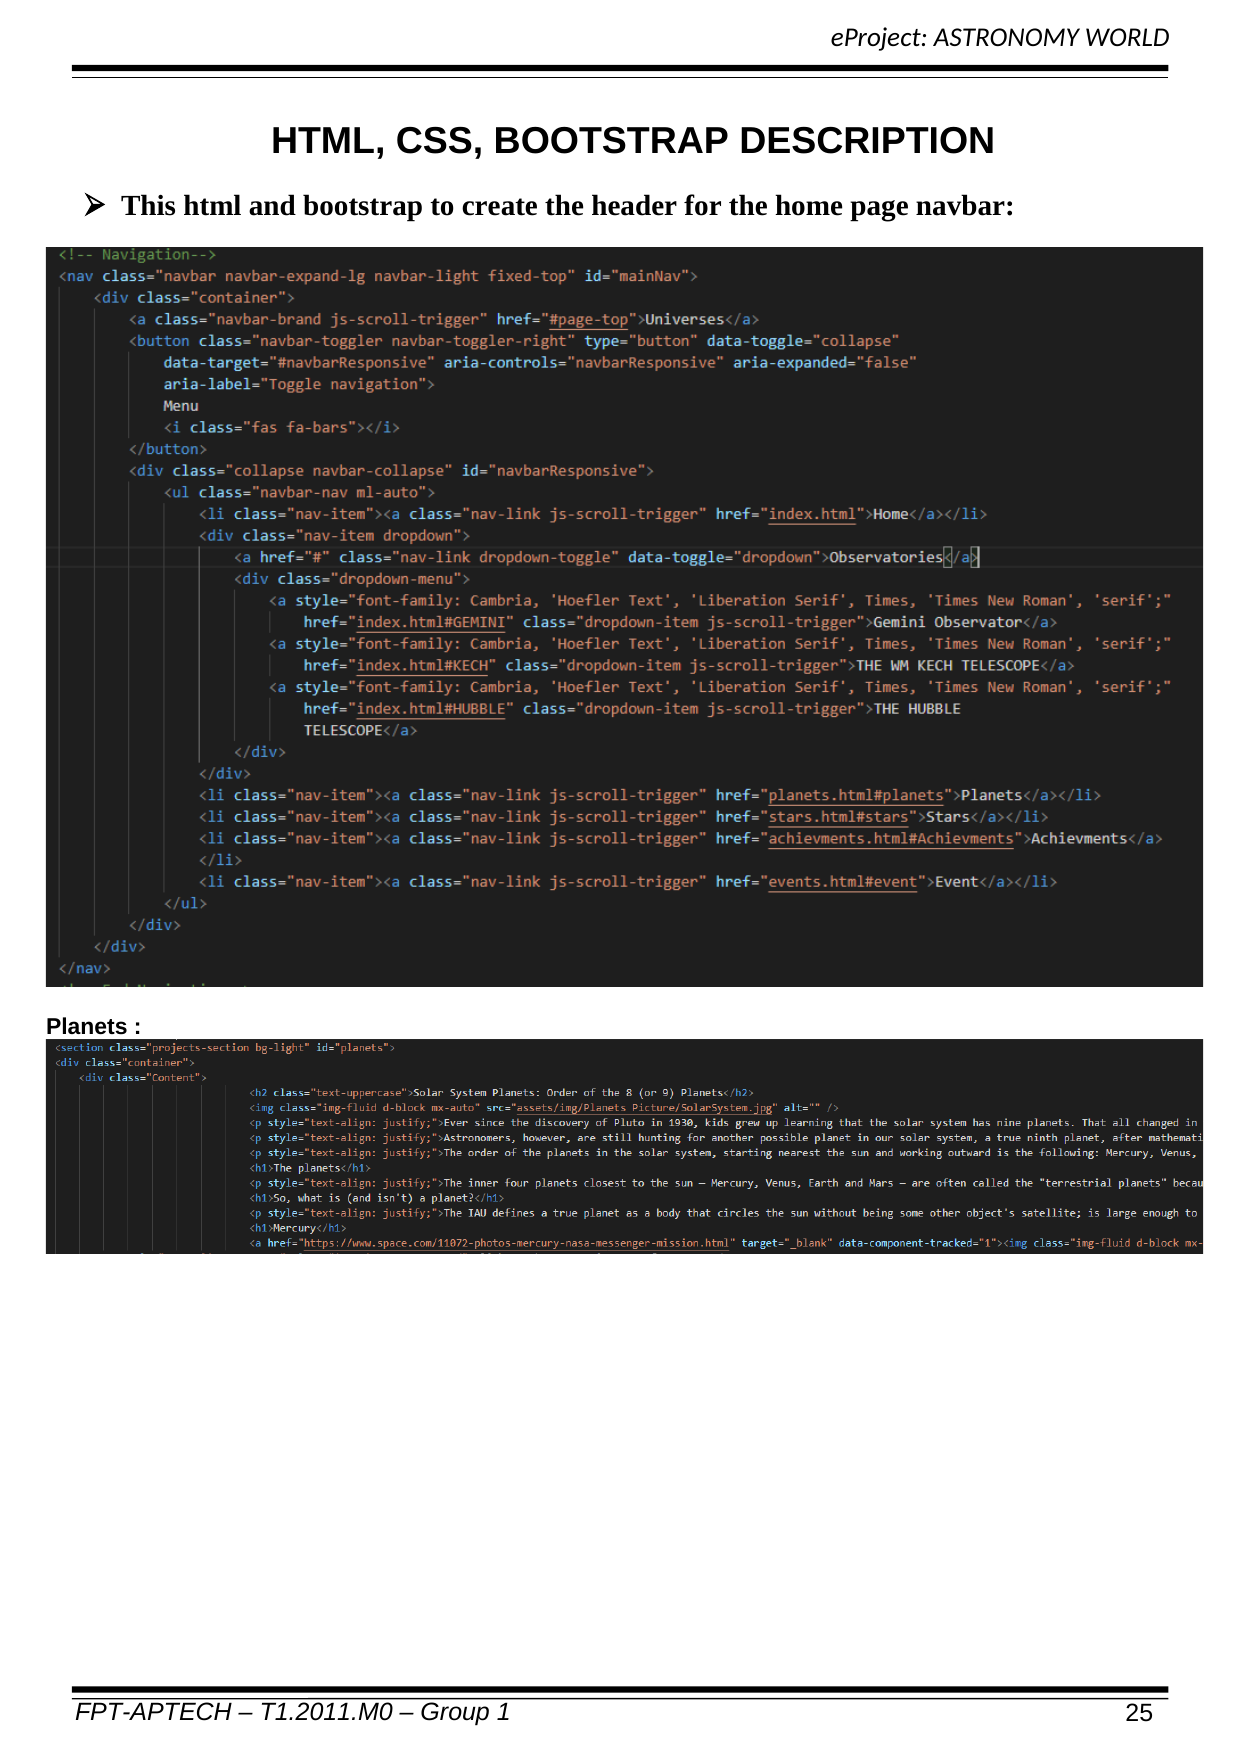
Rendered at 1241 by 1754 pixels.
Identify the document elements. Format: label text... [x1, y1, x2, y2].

picture [45, 247, 1204, 987]
text Planets : [46, 987, 1203, 1039]
list This html and bootstrap to create the header for the home page navbar: [83, 188, 1203, 221]
text HTML, CSS, BOOTSTRAP DESCRIPTION [196, 118, 1203, 161]
picture [45, 1039, 1204, 1254]
